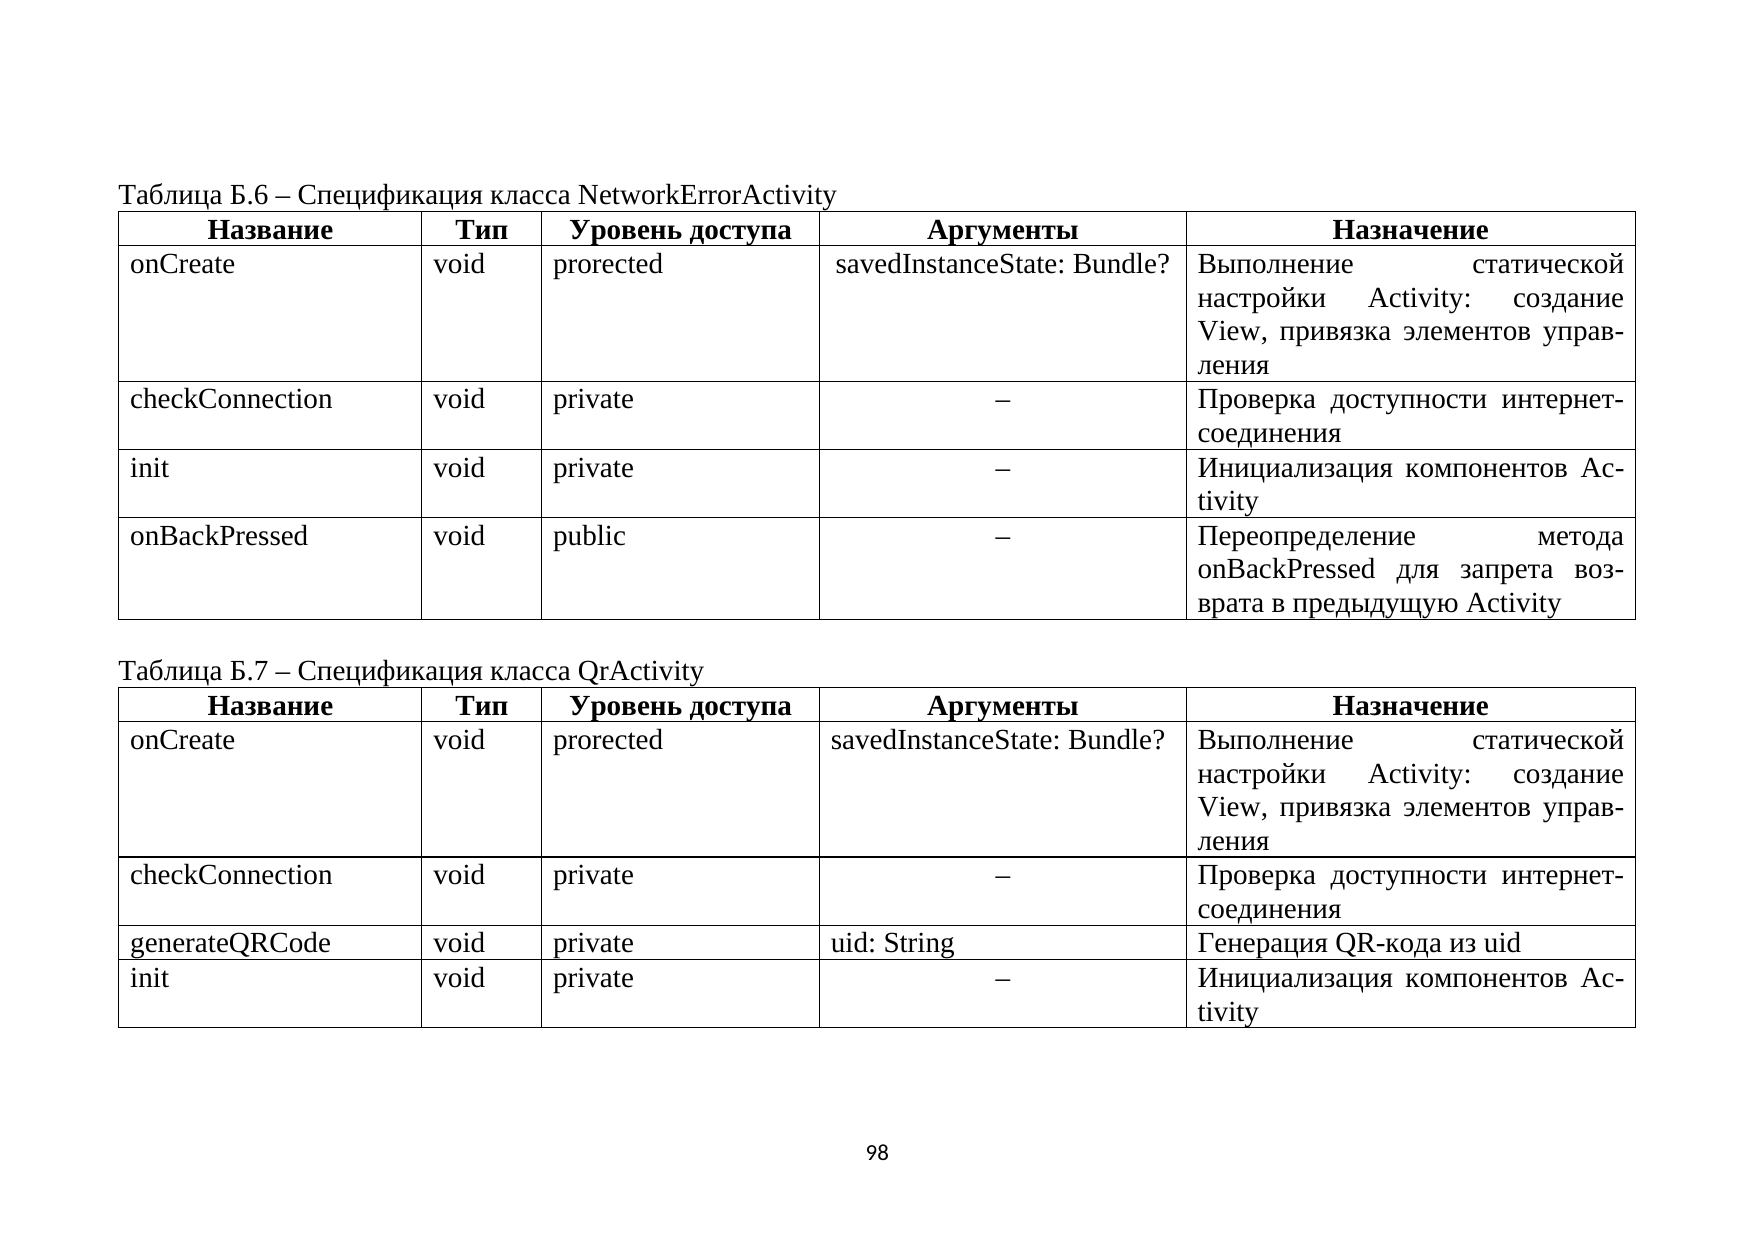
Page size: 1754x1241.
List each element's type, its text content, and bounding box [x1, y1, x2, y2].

table_cell Проверка доступности интернет-соединения [1187, 858, 1635, 924]
table_cell – [820, 450, 1186, 517]
table_cell void [422, 518, 541, 618]
table_cell void [422, 926, 541, 959]
table_cell private [542, 450, 819, 517]
table_header Аргументы [820, 212, 1186, 245]
table_cell private [542, 858, 819, 924]
table_cell public [542, 518, 819, 618]
table_header Название [119, 688, 421, 721]
table_cell prorected [542, 246, 819, 381]
table_cell init [119, 450, 421, 517]
table_header Название [119, 212, 421, 245]
table_cell Переопределение метода onBackPressed для запрета возврата в предыдущую Activity [1187, 518, 1635, 618]
table_cell Проверка доступности интернет-соединения [1187, 382, 1635, 449]
table_cell void [422, 382, 541, 449]
table_header Тип [422, 688, 541, 721]
table_cell void [422, 246, 541, 381]
table_cell – [820, 858, 1186, 924]
table_cell private [542, 926, 819, 959]
table_cell void [422, 450, 541, 517]
table_header Назначение [1187, 212, 1635, 245]
table_header Уровень доступа [542, 212, 819, 245]
table_cell private [542, 960, 819, 1027]
table_cell Выполнение статической настройки Activity: создание View, привязка элементов управления [1187, 246, 1635, 381]
table_cell savedInstanceState: Bundle? [820, 722, 1186, 856]
table_cell private [542, 382, 819, 449]
table_cell uid: String [820, 926, 1186, 959]
table_cell savedInstanceState: Bundle? [820, 246, 1186, 381]
table_cell – [820, 518, 1186, 618]
table_cell void [422, 722, 541, 856]
table_header Аргументы [820, 688, 1186, 721]
table_cell init [119, 960, 421, 1027]
table_cell checkConnection [119, 858, 421, 924]
table_cell Инициализация компонентов Activity [1187, 450, 1635, 517]
table_cell void [422, 960, 541, 1027]
table_cell onCreate [119, 246, 421, 381]
table_header Уровень доступа [542, 688, 819, 721]
table_header Назначение [1187, 688, 1635, 721]
table_header Тип [422, 212, 541, 245]
table_cell onBackPressed [119, 518, 421, 618]
text Таблица Б.6 – Спецификация класса NetworkErrorActivity [118, 177, 1636, 211]
table_cell Выполнение статической настройки Activity: создание View, привязка элементов управления [1187, 722, 1635, 856]
table_cell generateQRCode [119, 926, 421, 959]
text Таблица Б.7 – Спецификация класса QrActivity [118, 653, 1636, 687]
table_cell onCreate [119, 722, 421, 856]
table_cell prorected [542, 722, 819, 856]
table_cell Генерация QR-кода из uid [1187, 926, 1635, 959]
table_cell – [820, 960, 1186, 1027]
table_cell void [422, 858, 541, 924]
table_cell checkConnection [119, 382, 421, 449]
table_cell Инициализация компонентов Activity [1187, 960, 1635, 1027]
table_cell – [820, 382, 1186, 449]
